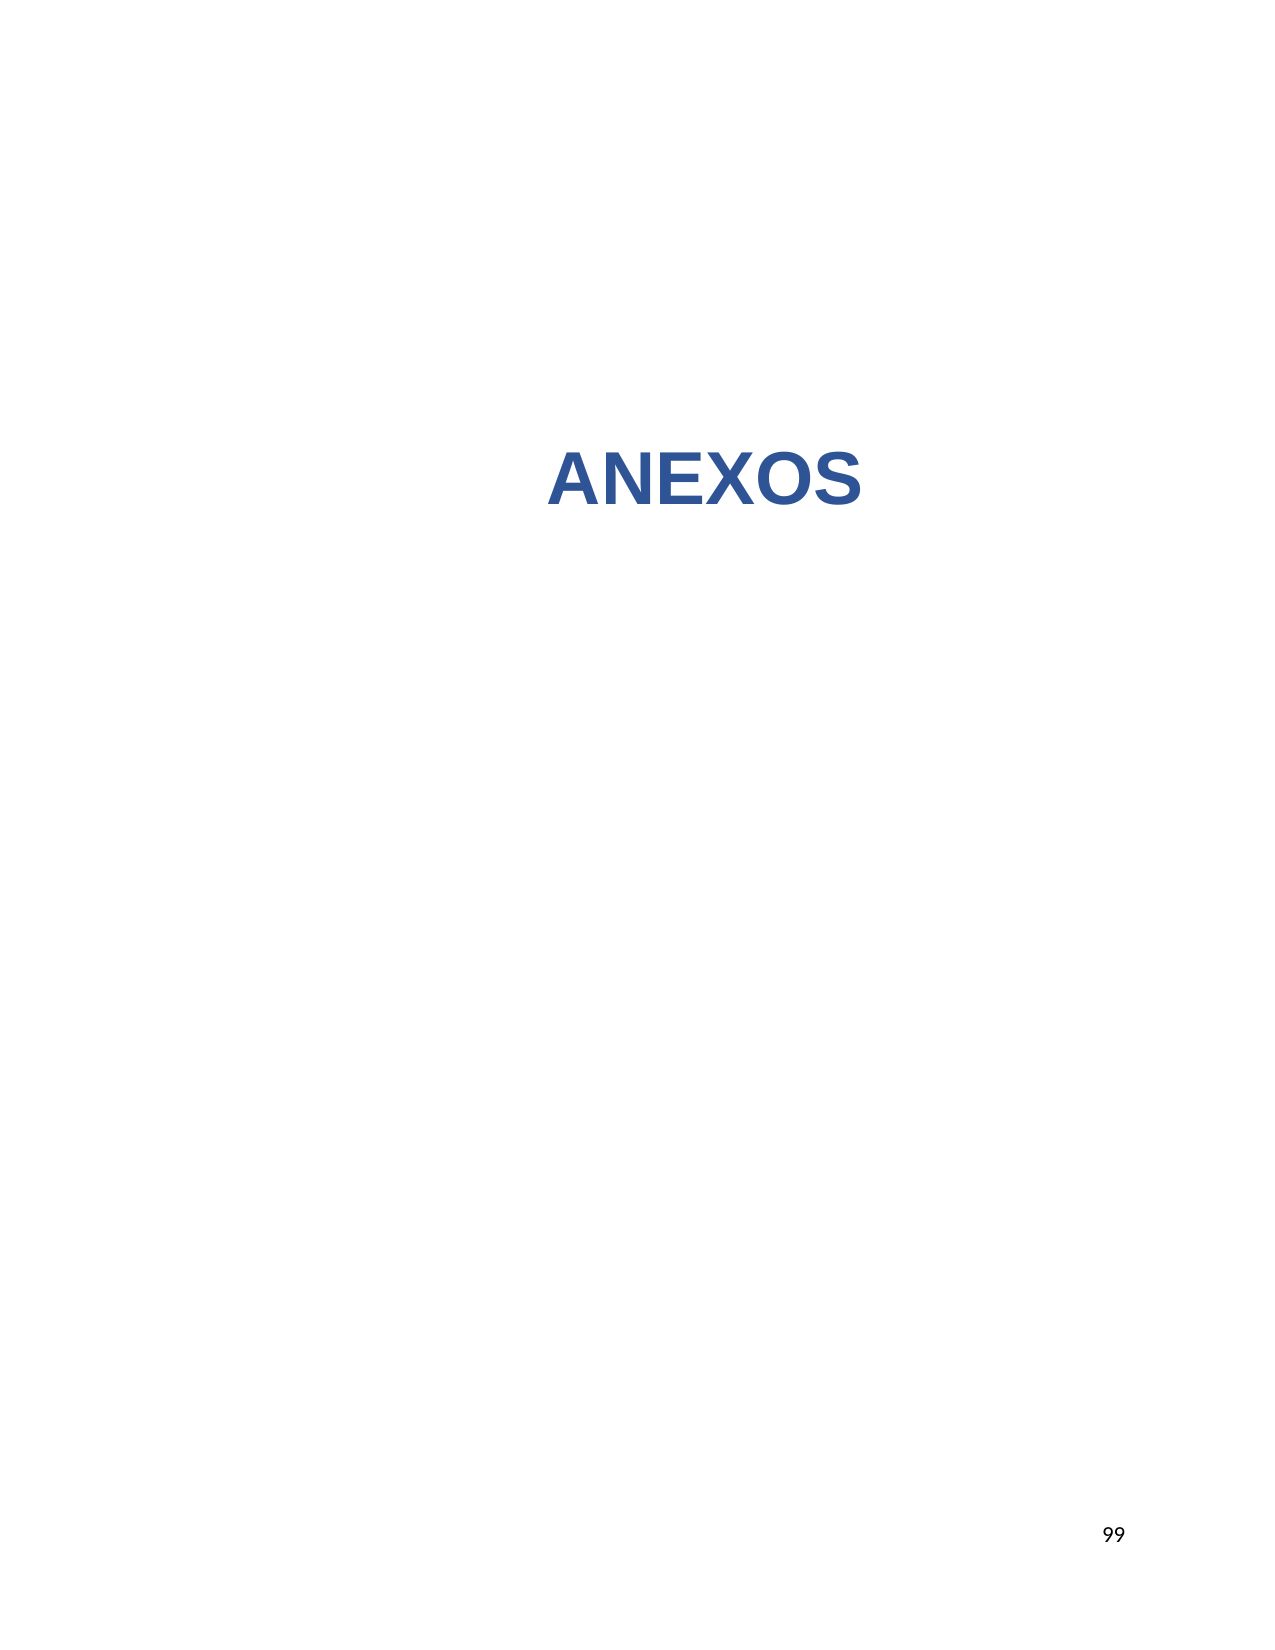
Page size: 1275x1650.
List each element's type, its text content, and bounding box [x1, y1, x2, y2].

subtitle ANEXOS [285, 434, 1125, 520]
